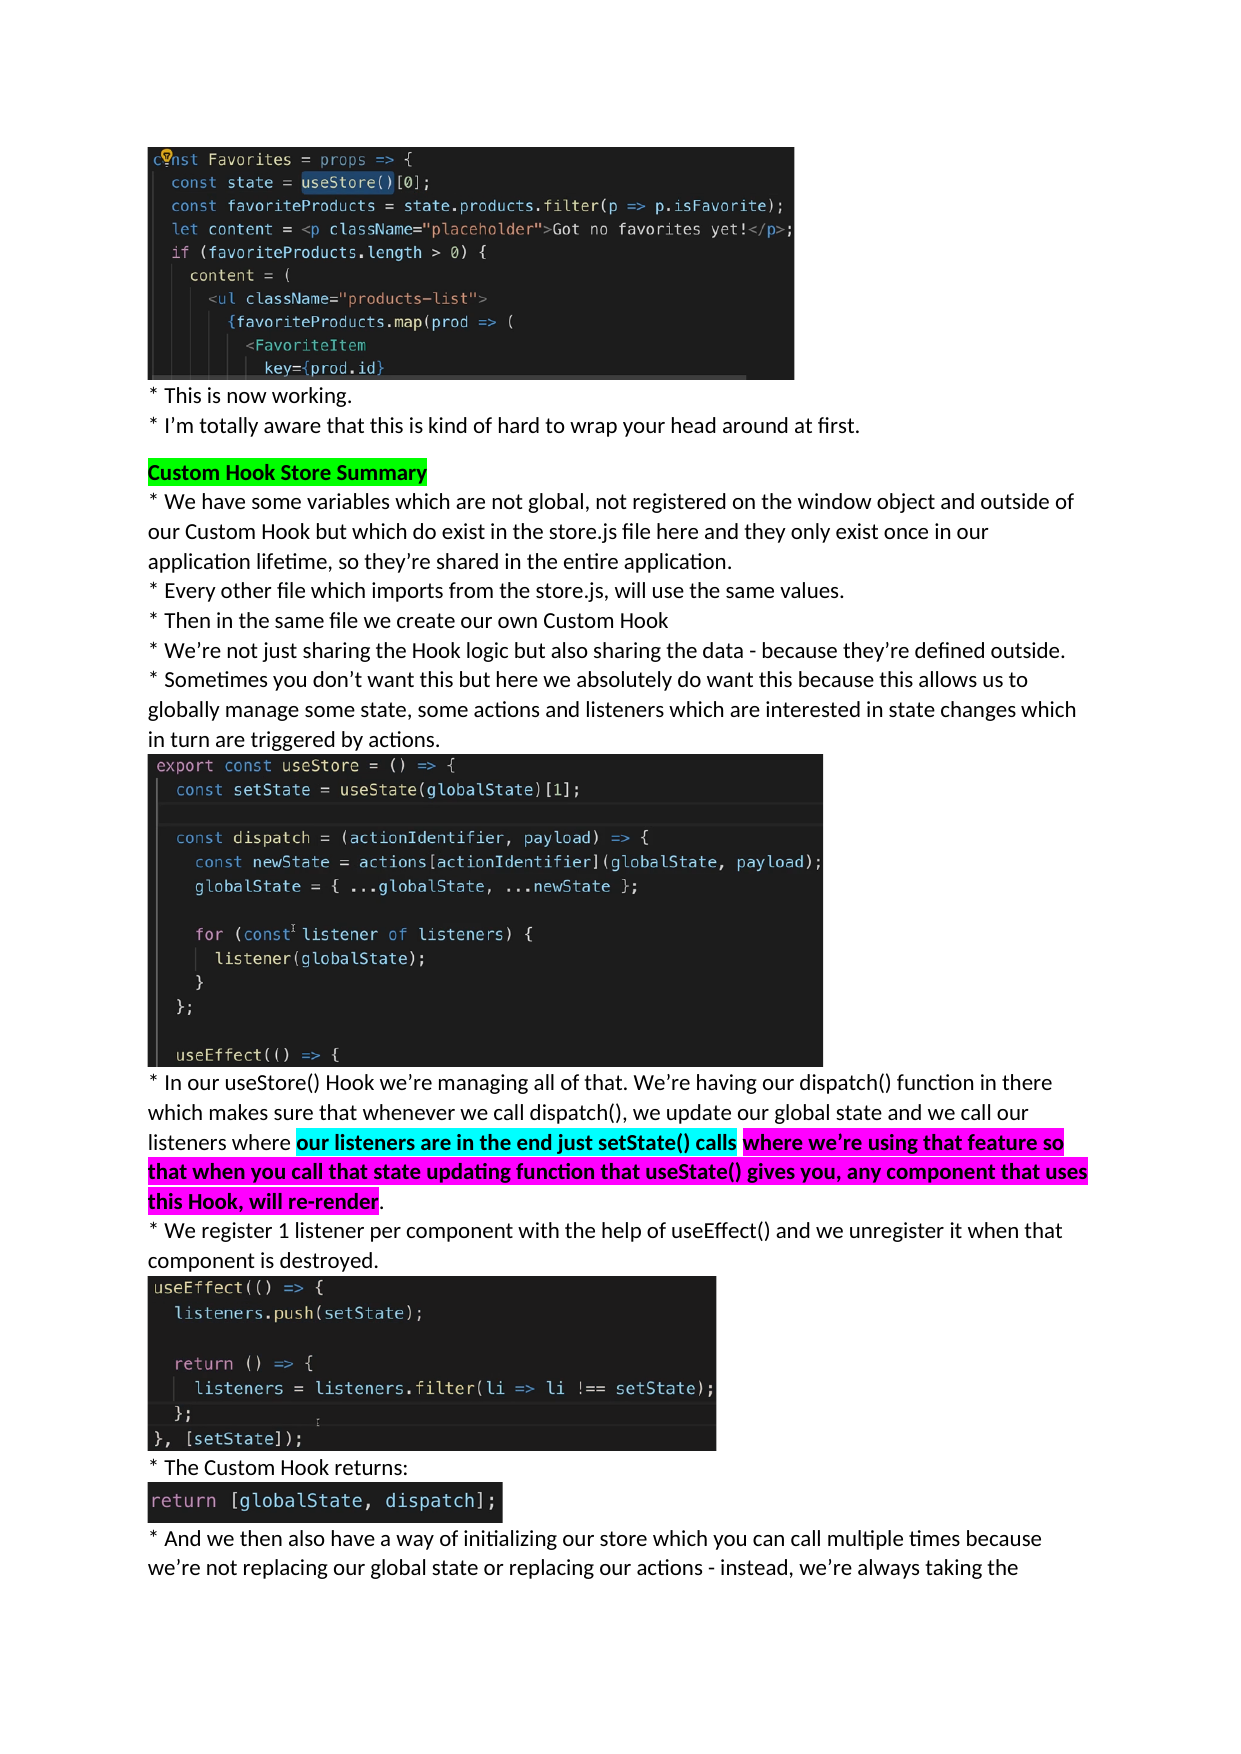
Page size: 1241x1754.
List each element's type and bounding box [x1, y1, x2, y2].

text [148, 148, 1093, 439]
picture [147, 754, 824, 1067]
picture [147, 1276, 717, 1451]
text [148, 458, 1093, 1582]
picture [147, 147, 795, 380]
picture [147, 1482, 503, 1523]
